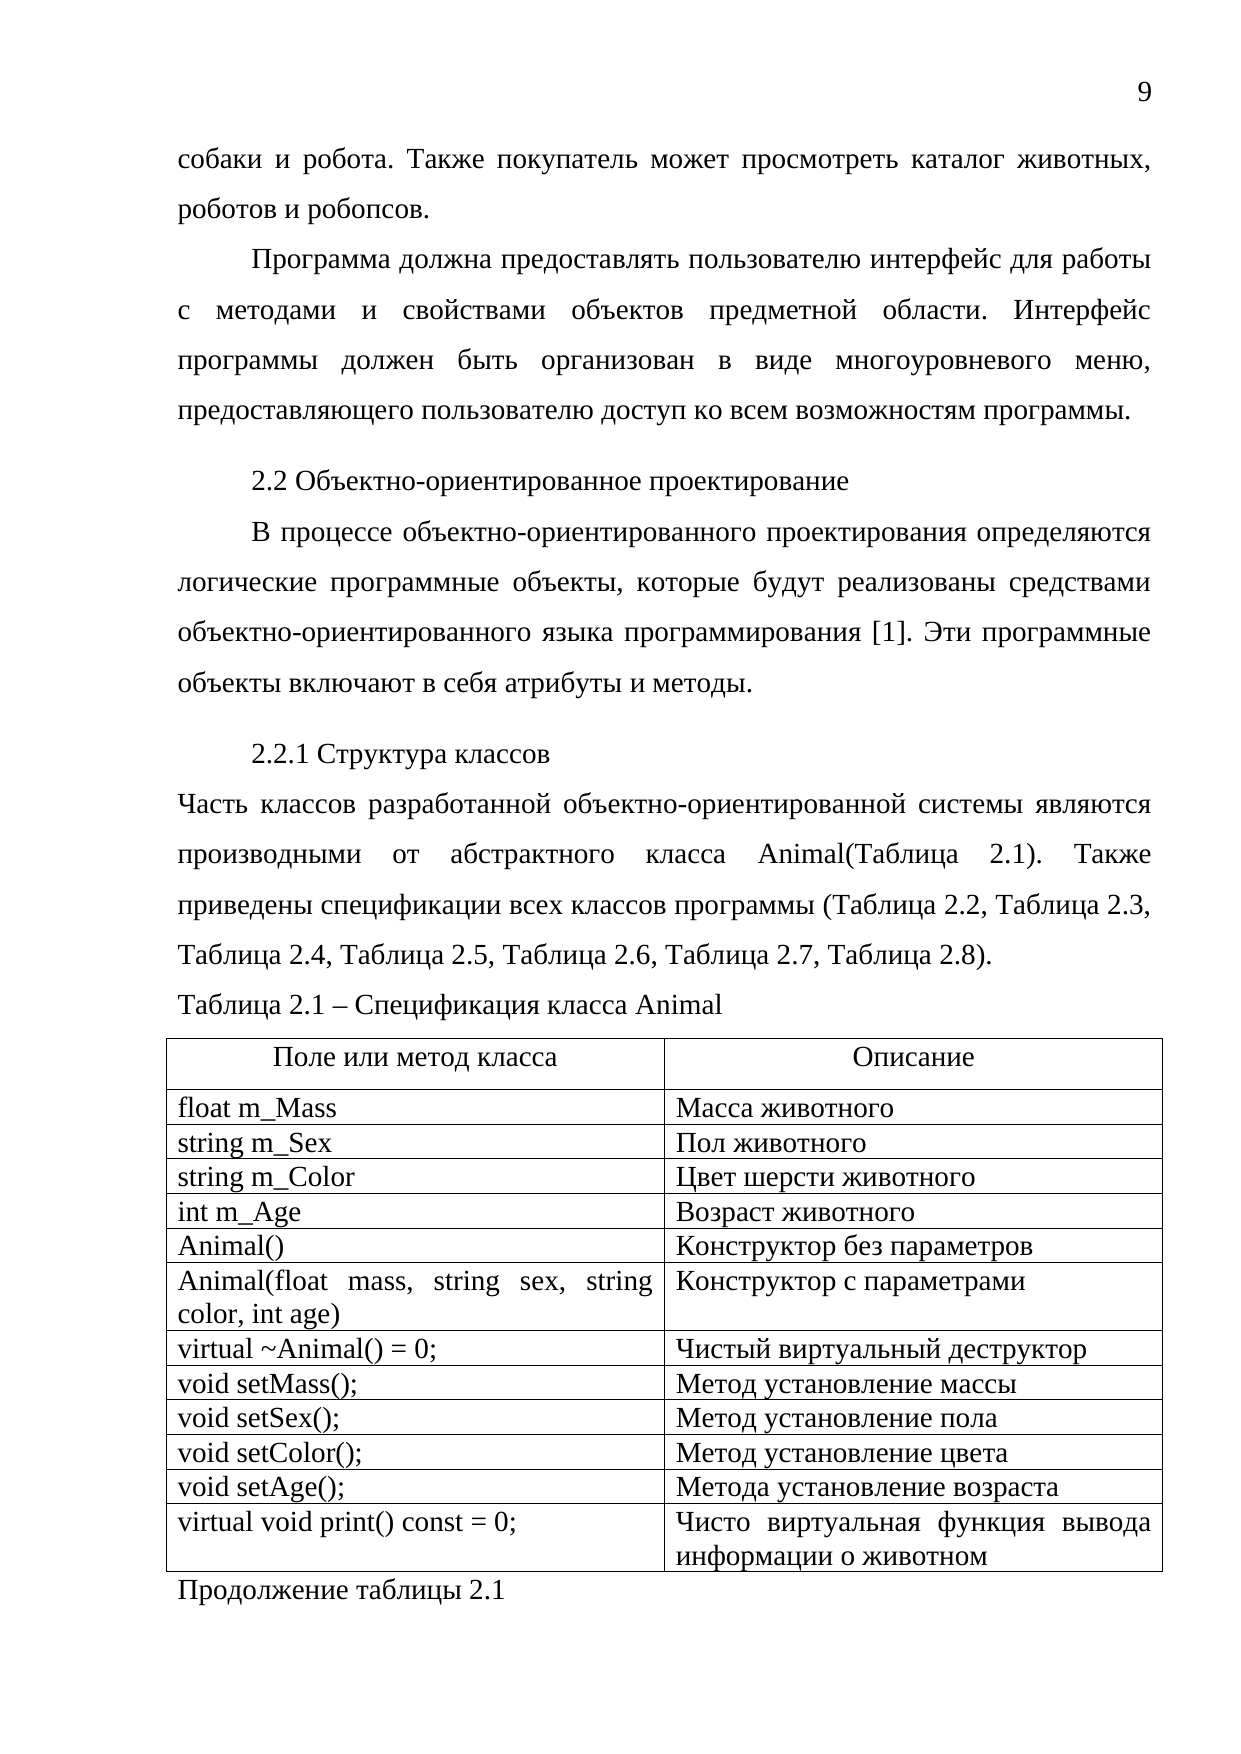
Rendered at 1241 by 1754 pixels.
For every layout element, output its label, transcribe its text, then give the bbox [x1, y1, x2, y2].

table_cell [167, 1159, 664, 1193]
subtitle 2.2 Объектно-ориентированное проектирование [177, 463, 1152, 497]
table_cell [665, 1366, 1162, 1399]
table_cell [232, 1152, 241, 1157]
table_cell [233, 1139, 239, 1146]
text Таблица 2.1 – Спецификация класса Animal [177, 987, 1152, 1021]
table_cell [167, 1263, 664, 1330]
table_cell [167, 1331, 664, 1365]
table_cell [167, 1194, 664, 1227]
text Часть классов разработанной объектно-ориентированной системы являются производными от абстрактного класса Animal(Таблица 2.1). Также приведены спецификации всех классов программы (Таблица 2.2, Таблица 2.3, Таблица 2.4, Таблица 2.5, Таблица 2.6, Таблица 2.7, Таблица 2.8). [177, 786, 1152, 971]
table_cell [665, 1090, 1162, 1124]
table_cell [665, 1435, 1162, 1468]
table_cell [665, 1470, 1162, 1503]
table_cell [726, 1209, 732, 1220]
text Программа должна предоставлять пользователю интерфейс для работы с методами и свойствами объектов предметной области. Интерфейс программы должен быть организован в виде многоуровневого меню, предоставляющего пользователю доступ ко всем возможностям программы. [177, 241, 1152, 426]
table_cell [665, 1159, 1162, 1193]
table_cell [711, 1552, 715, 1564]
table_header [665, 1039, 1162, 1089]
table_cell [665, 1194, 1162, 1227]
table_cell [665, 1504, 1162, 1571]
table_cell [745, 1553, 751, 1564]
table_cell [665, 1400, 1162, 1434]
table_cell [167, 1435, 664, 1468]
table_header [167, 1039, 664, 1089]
subtitle 2.2.1 Структура классов [177, 736, 1152, 769]
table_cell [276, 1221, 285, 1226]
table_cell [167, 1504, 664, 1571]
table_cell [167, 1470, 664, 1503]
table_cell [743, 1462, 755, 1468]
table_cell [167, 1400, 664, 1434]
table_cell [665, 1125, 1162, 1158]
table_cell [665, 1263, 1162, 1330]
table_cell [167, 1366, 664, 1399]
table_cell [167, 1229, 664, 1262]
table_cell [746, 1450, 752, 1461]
text Продолжение таблицы 2.1 [177, 1572, 1152, 1606]
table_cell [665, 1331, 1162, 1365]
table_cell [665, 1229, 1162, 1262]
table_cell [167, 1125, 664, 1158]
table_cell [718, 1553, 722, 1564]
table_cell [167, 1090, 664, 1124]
text В процессе объектно-ориентированного проектирования определяются логические программные объекты, которые будут реализованы средствами объектно-ориентированного языка программирования [1]. Эти программные объекты включают в себя атрибуты и методы. [177, 514, 1152, 698]
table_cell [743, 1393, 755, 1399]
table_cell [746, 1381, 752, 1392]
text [177, 141, 1152, 225]
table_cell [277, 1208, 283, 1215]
